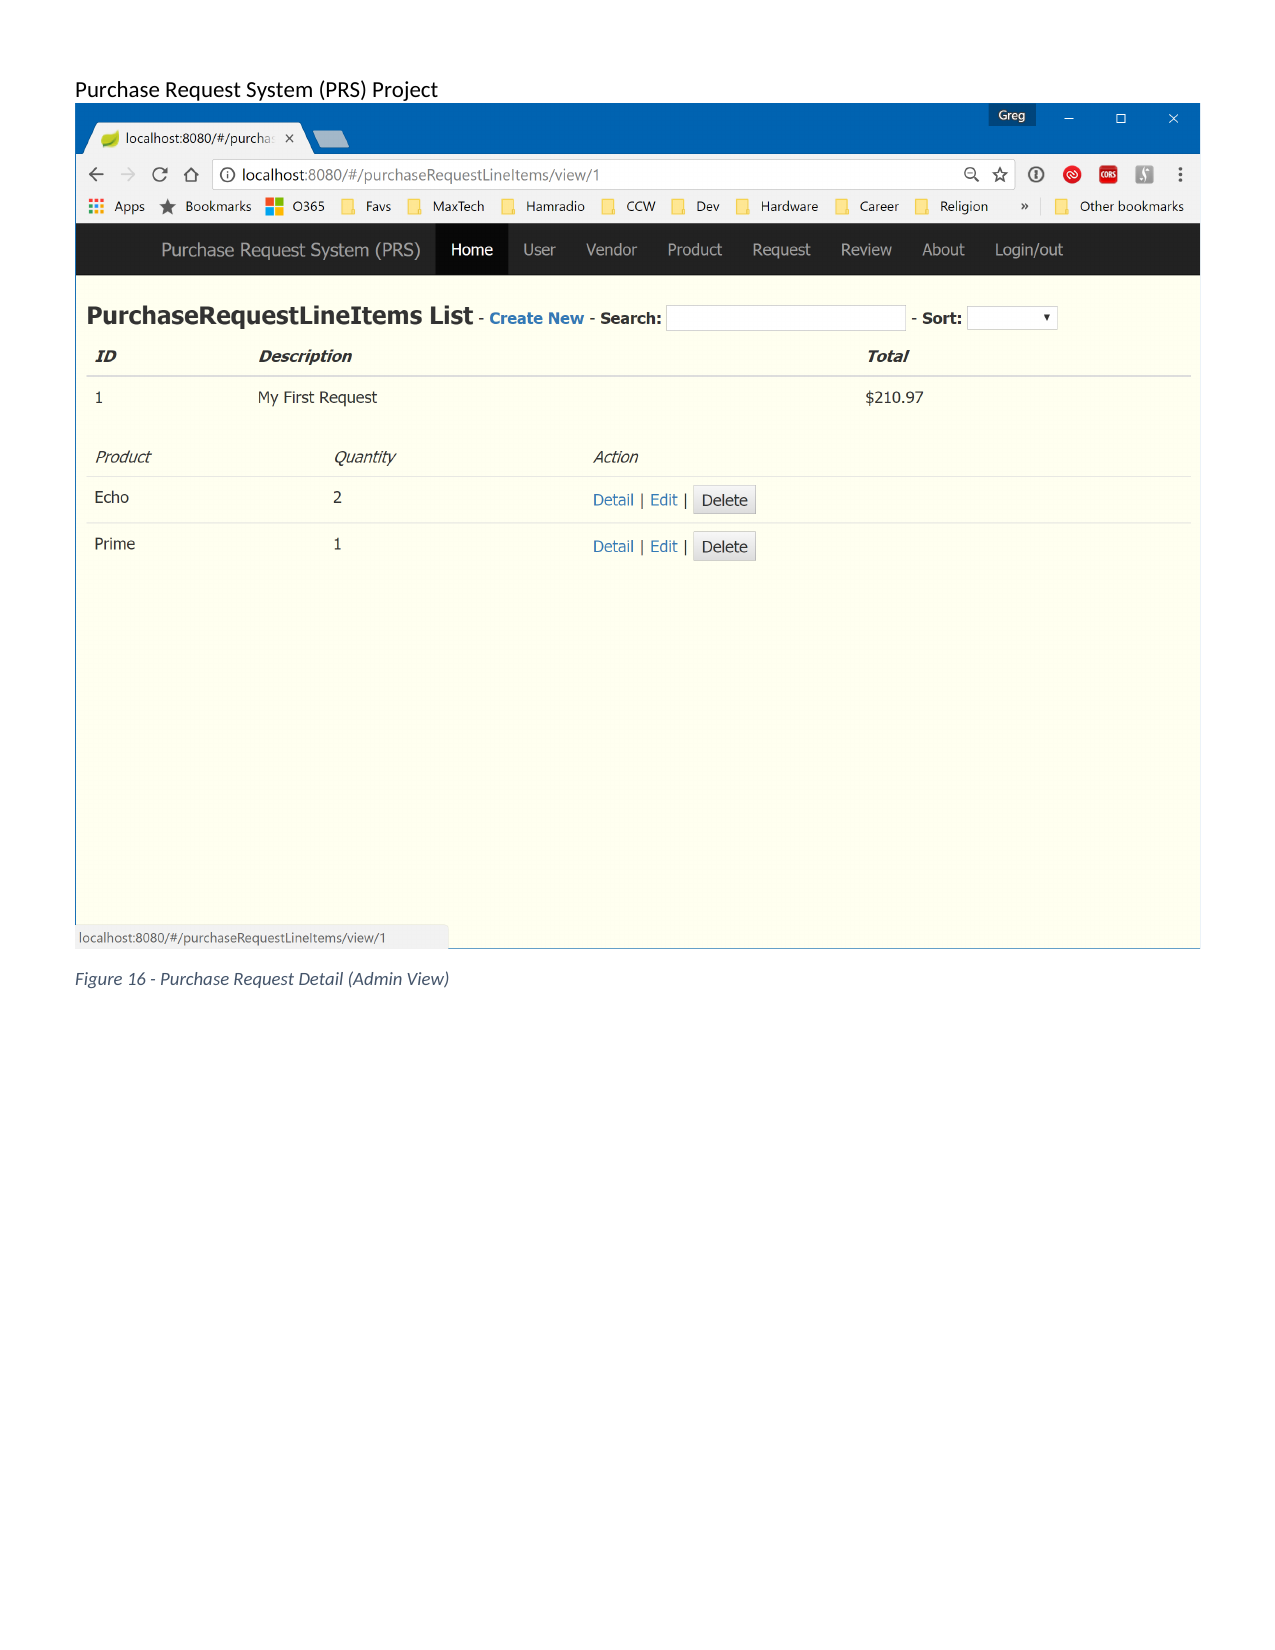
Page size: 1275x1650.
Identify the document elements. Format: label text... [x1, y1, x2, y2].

picture [75, 103, 1200, 949]
